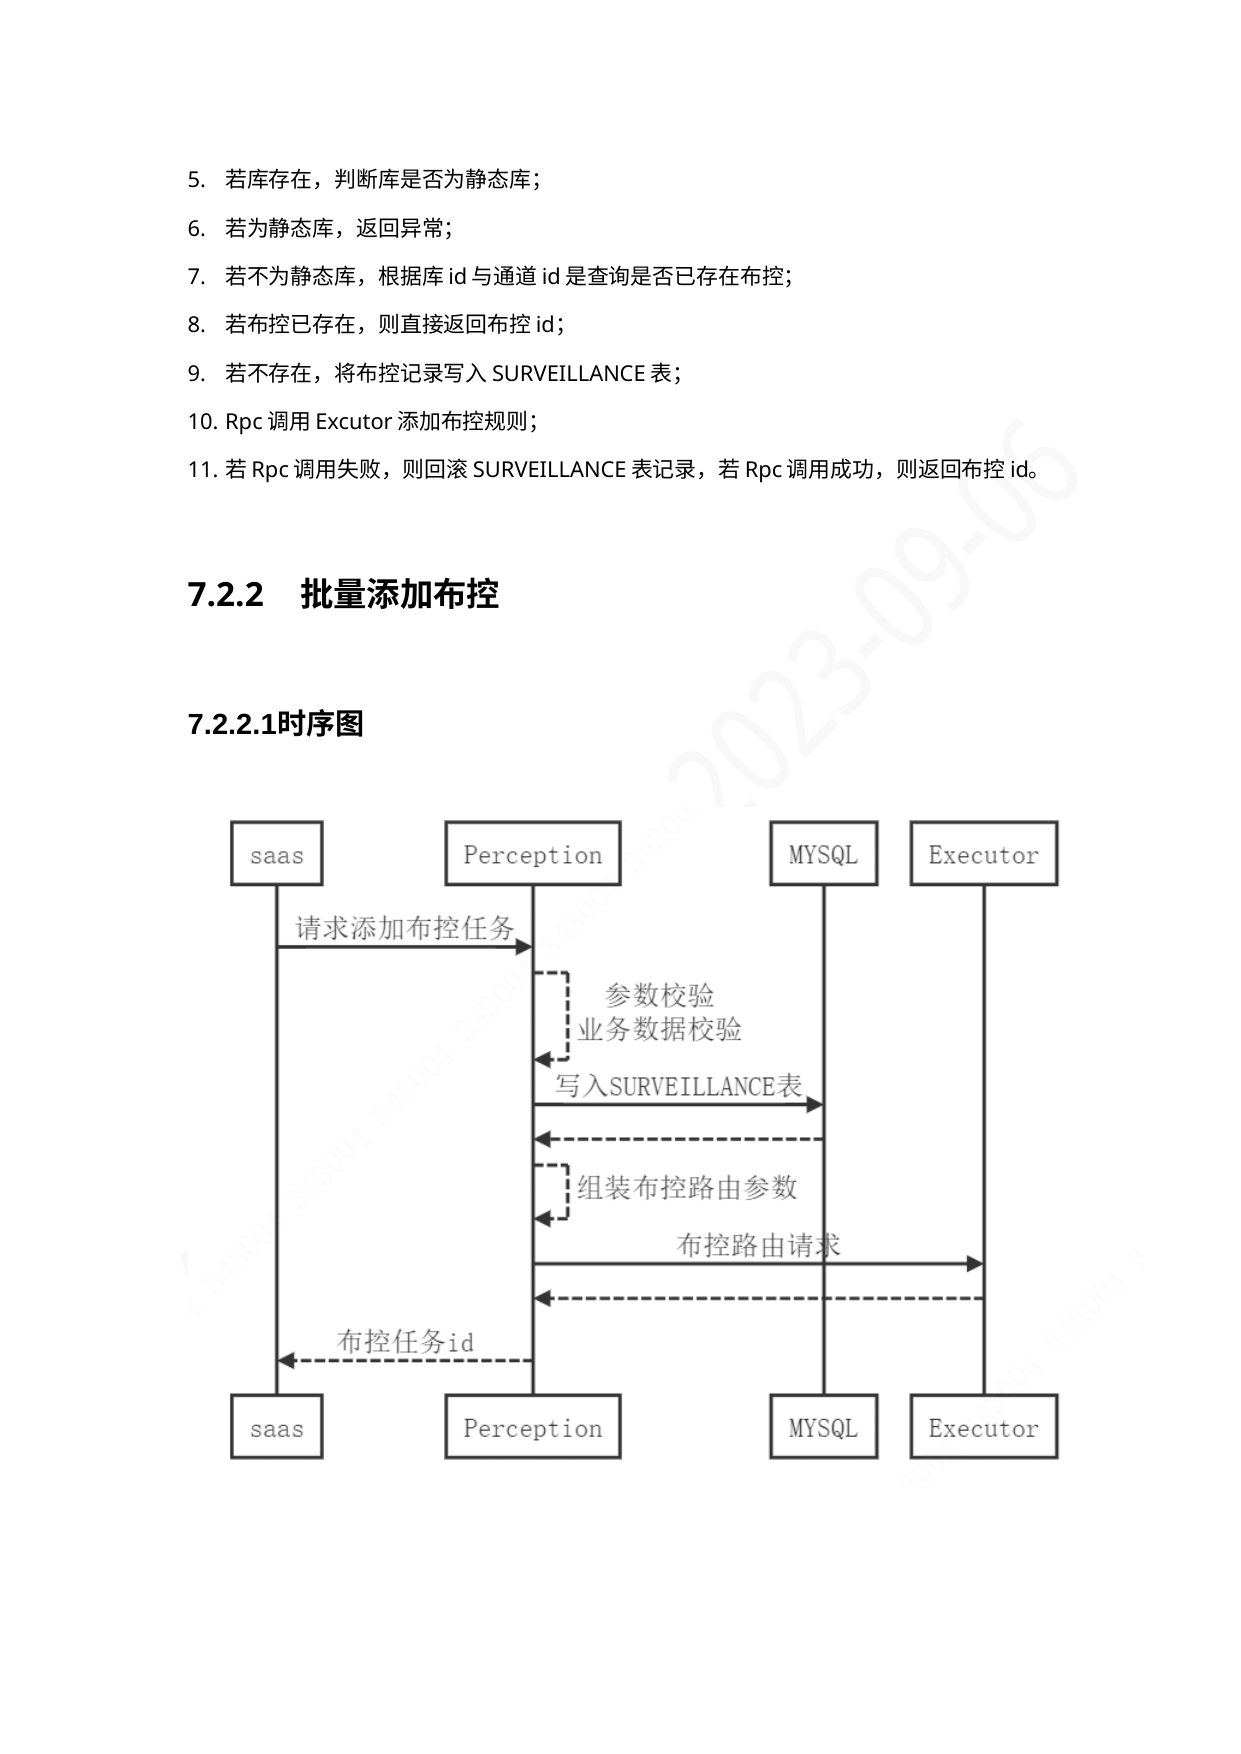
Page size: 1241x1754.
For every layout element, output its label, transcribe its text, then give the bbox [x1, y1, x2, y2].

list 若库存在，判断库是否为静态库； [187, 162, 1053, 194]
picture [187, 807, 1145, 1485]
list 若布控已存在，则直接返回布控id； [187, 307, 1053, 339]
list 若不为静态库，根据库id与通道id是查询是否已存在布控； [187, 259, 1053, 291]
subtitle 批量添加布控 [187, 560, 1053, 625]
list 若Rpc调用失败，则回滚SURVEILLANCE表记录，若Rpc调用成功，则返回布控id。 [187, 452, 1053, 484]
list 若为静态库，返回异常； [187, 210, 1053, 243]
list Rpc调用Excutor添加布控规则； [187, 404, 1053, 436]
list 若不存在，将布控记录写入SURVEILLANCE表； [187, 355, 1053, 388]
subtitle 时序图 [187, 689, 1053, 754]
